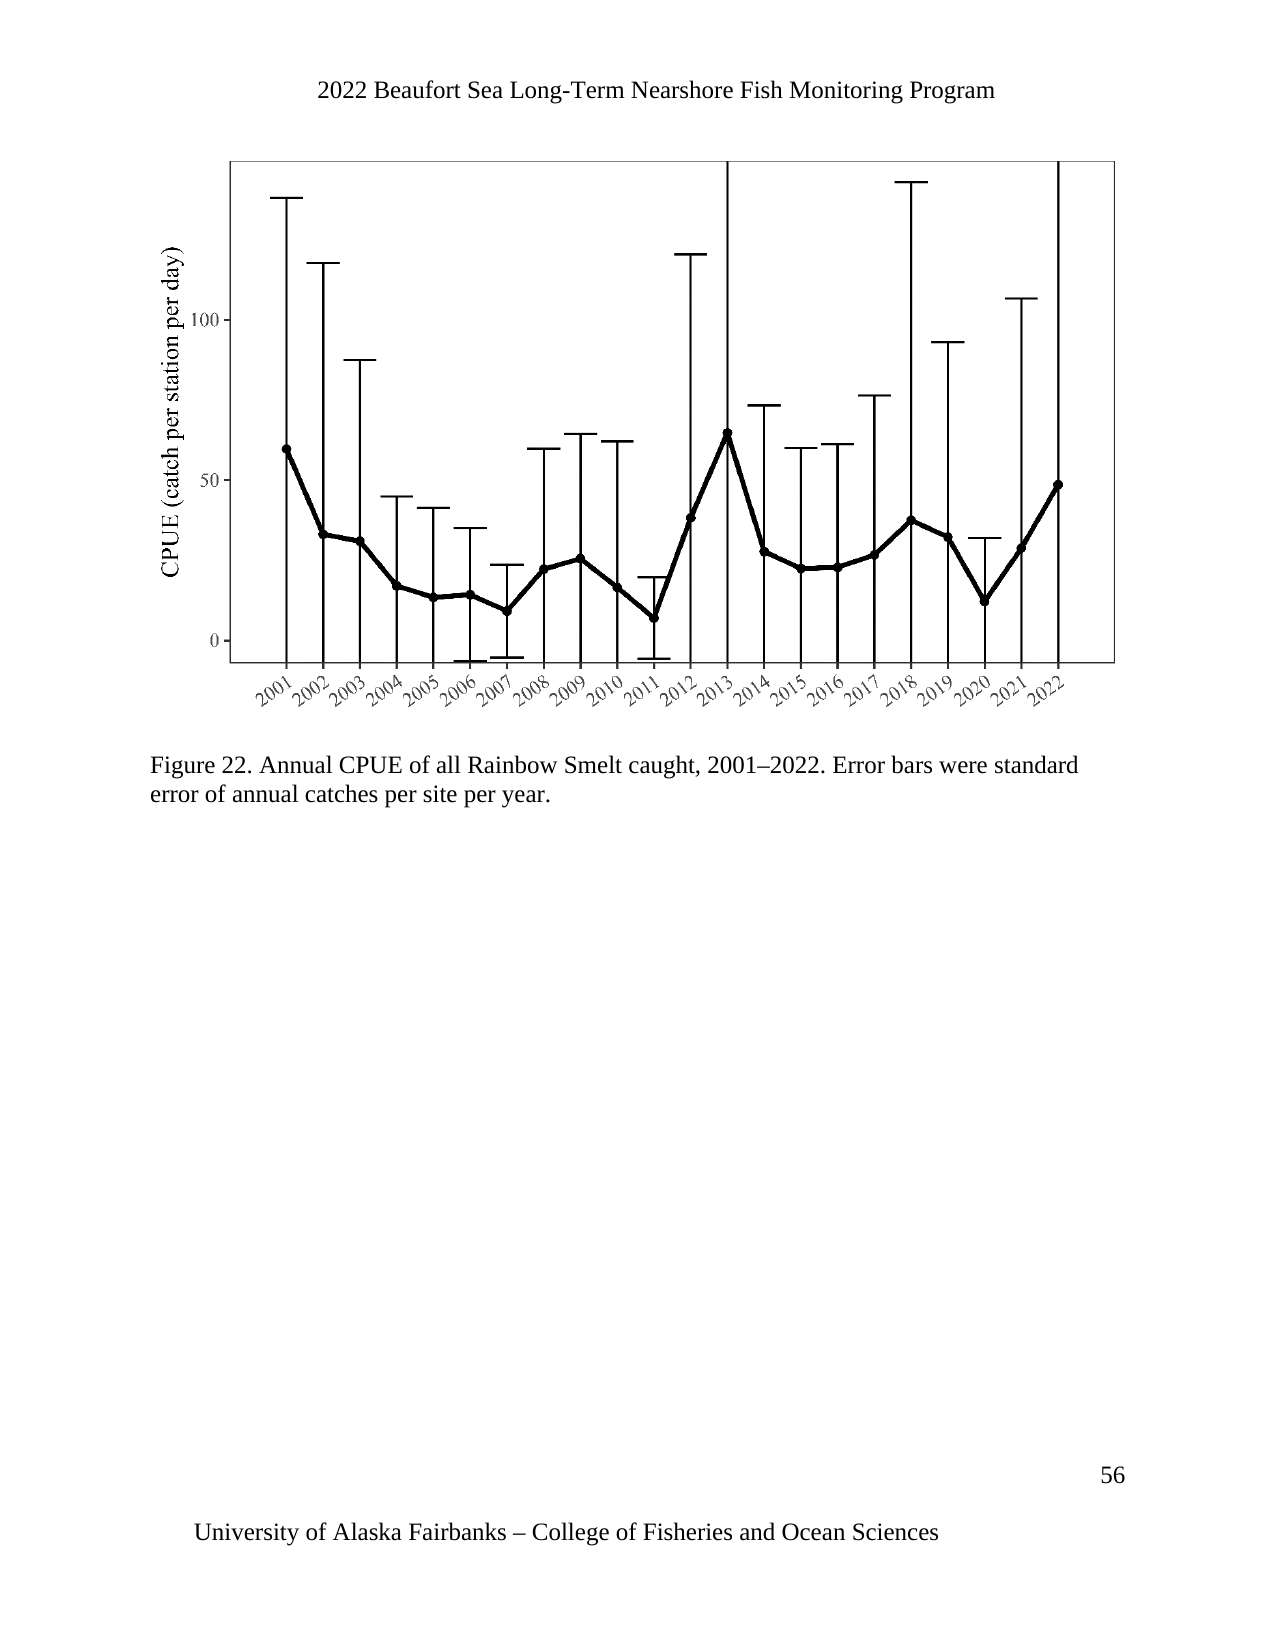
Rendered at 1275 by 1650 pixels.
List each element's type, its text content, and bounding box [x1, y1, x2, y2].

picture [150, 150, 1125, 750]
subtitle Figure 22. Annual CPUE of all Rainbow Smelt caught, 2001–2022. Error bars were standard error of annual catches per site per year. [150, 750, 1125, 807]
